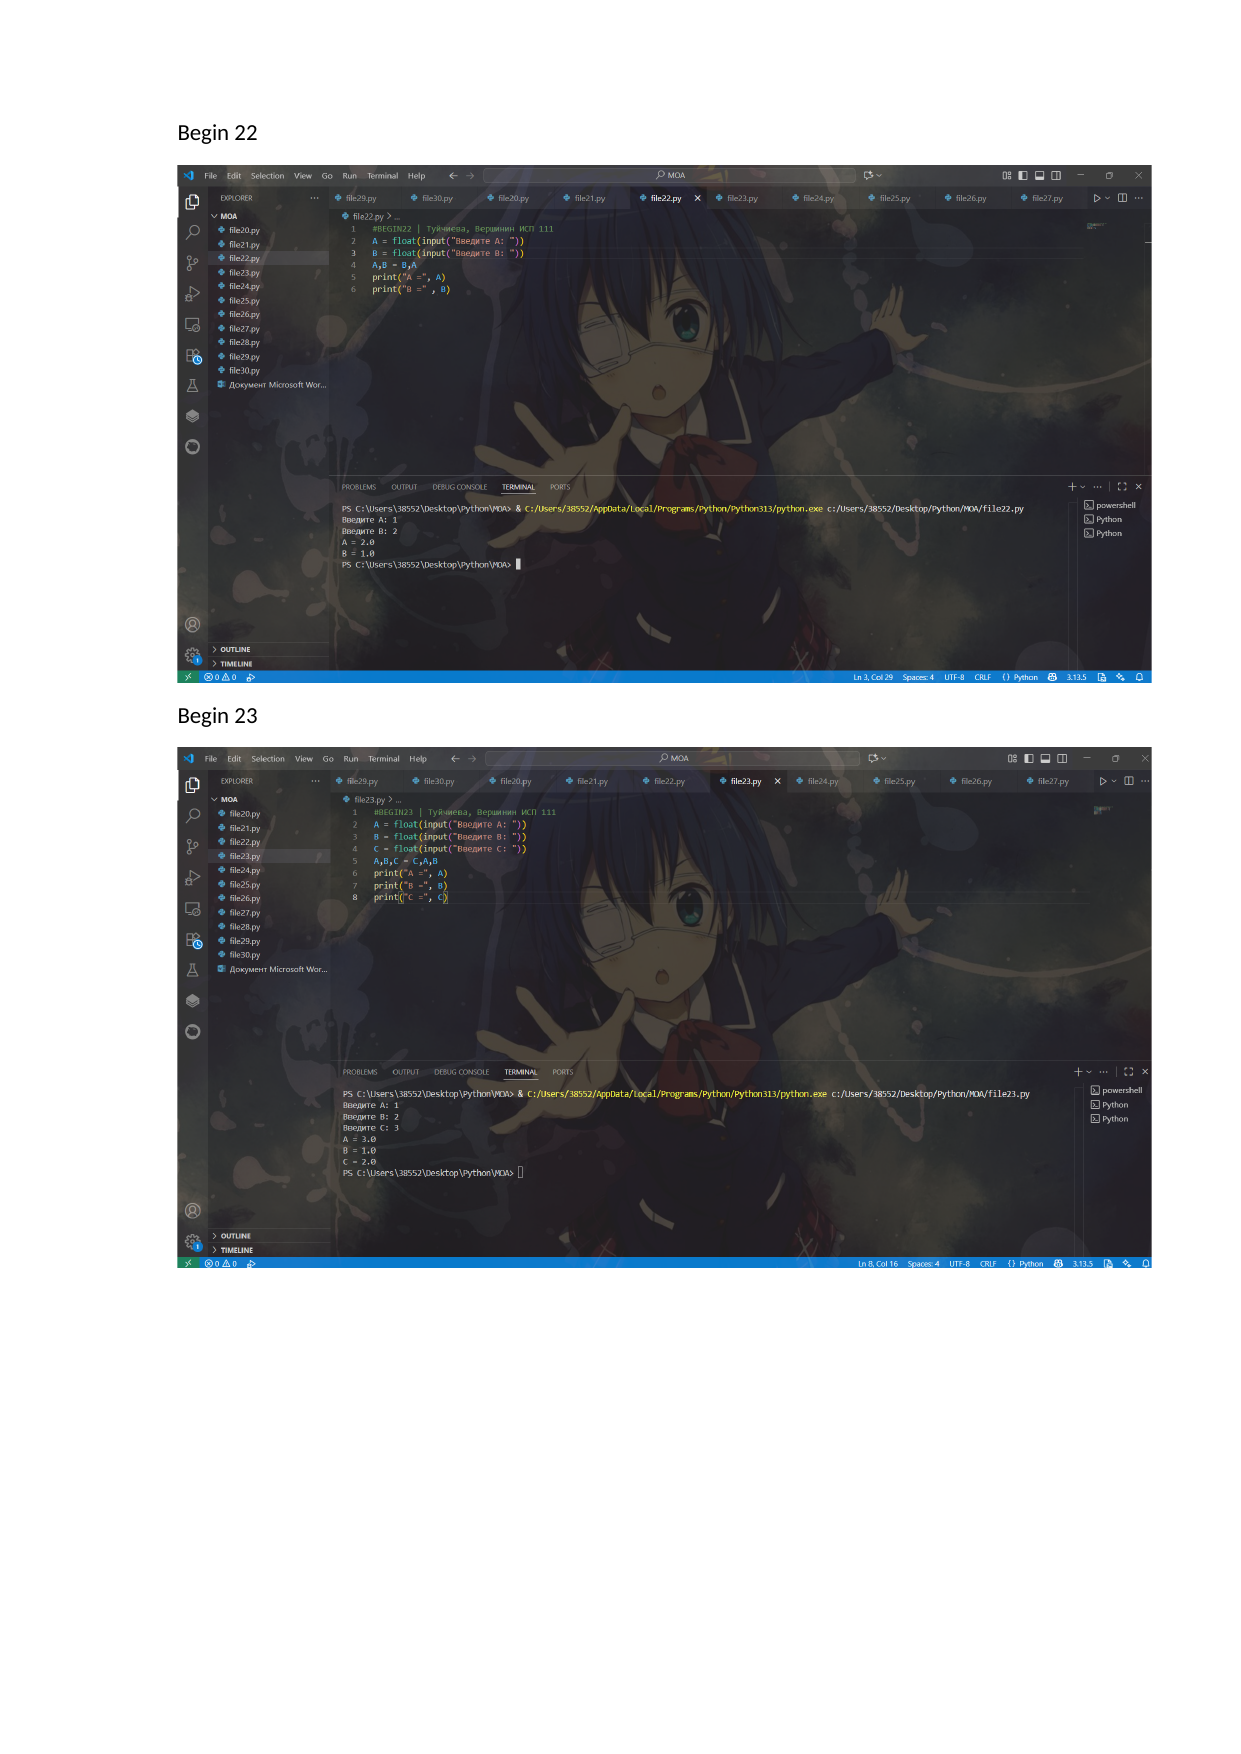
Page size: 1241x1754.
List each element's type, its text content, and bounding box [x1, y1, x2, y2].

text Begin 22 [177, 118, 1152, 146]
text Begin 23 [177, 701, 1152, 729]
picture [177, 165, 1152, 683]
picture [177, 747, 1152, 1268]
